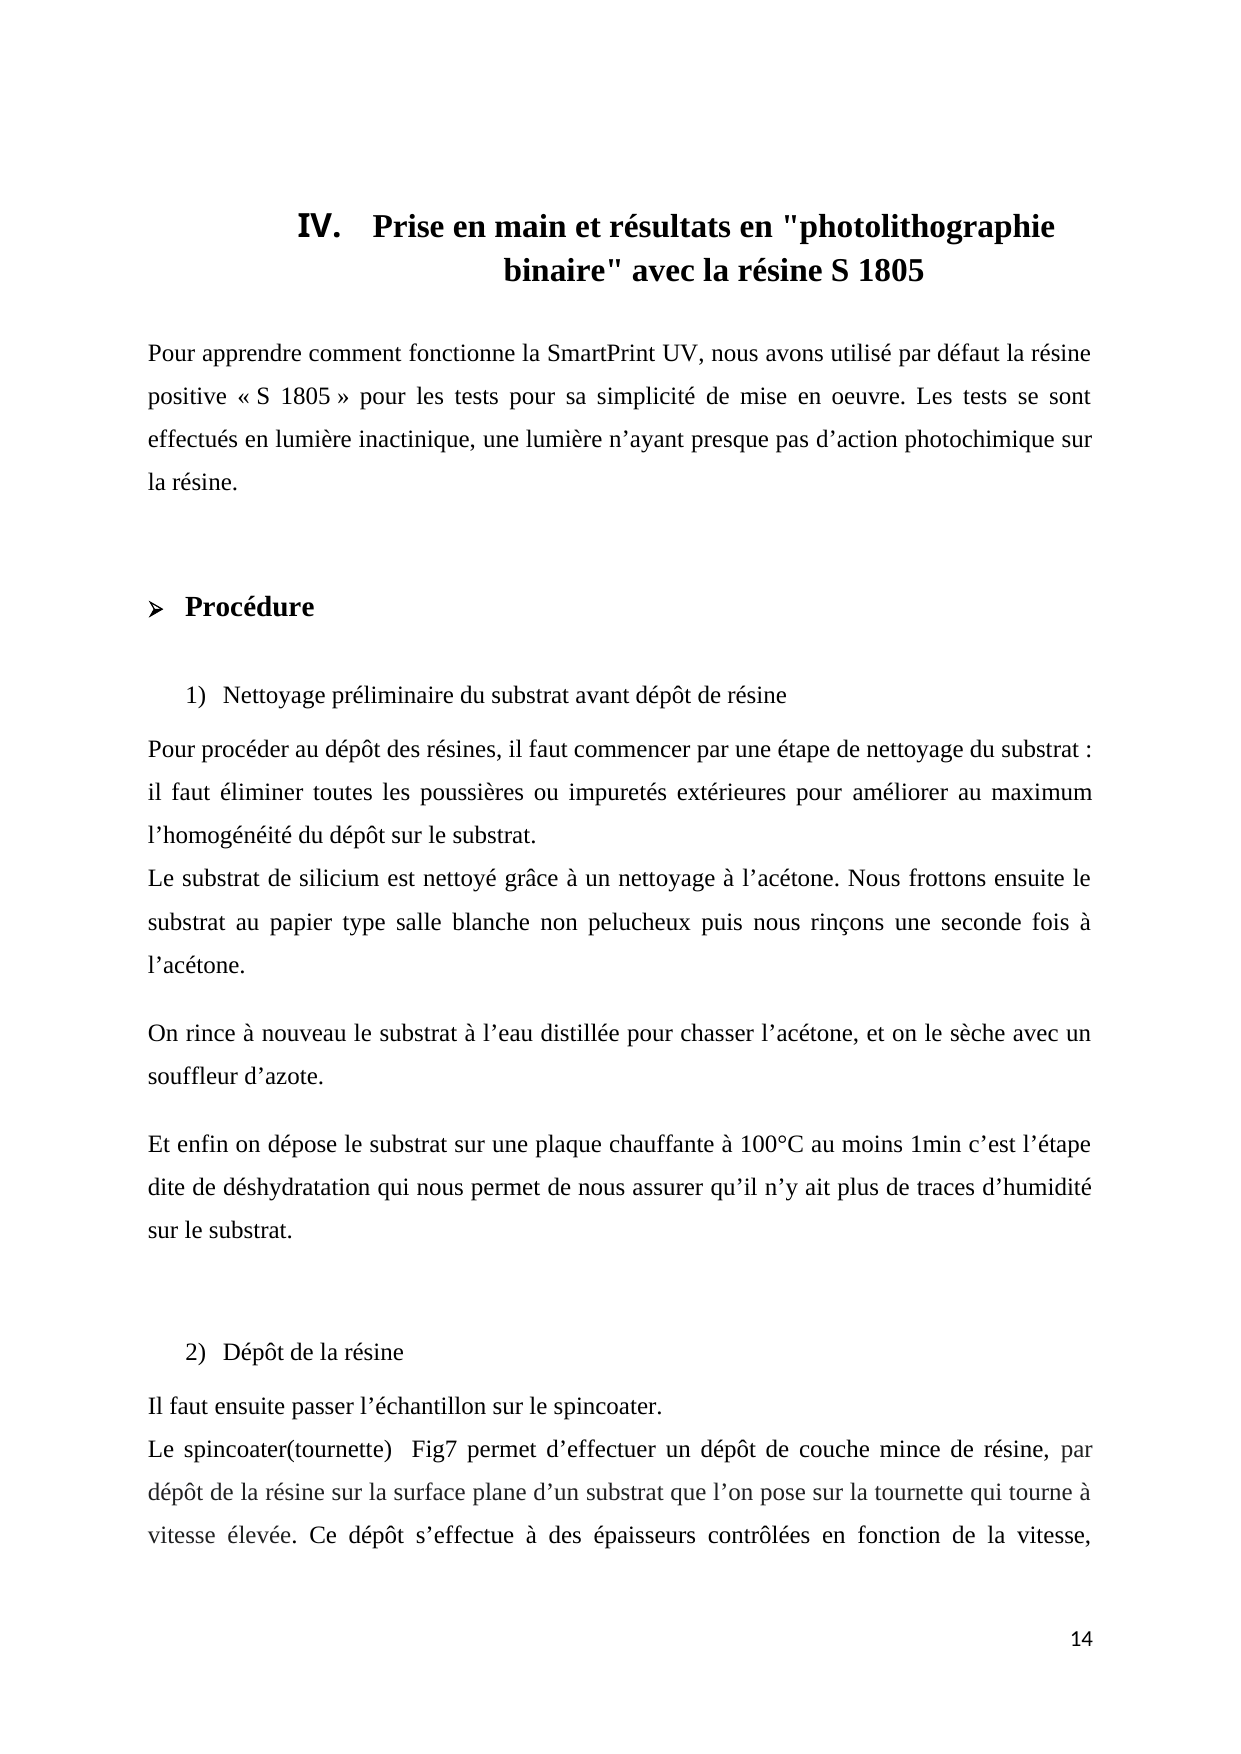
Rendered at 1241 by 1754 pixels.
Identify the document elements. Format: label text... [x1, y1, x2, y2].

subtitle Prise en main et résultats en "photolithographie binaire" avec la résine S 1805 [260, 201, 1093, 288]
list Procédure [148, 589, 1093, 623]
text Il faut ensuite passer l’échantillon sur le spincoater. [148, 1391, 1093, 1420]
list Nettoyage préliminaire du substrat avant dépôt de résine [185, 680, 1093, 709]
text Pour apprendre comment fonctionne la SmartPrint UV, nous avons utilisé par défaut la résine positive « S 1805 » pour les tests pour sa simplicité de mise en oeuvre. Les tests se sont effectués en lumière inactinique, une lumière n’ayant presque pas d’action photochimique sur la résine. [148, 338, 1093, 496]
text Le substrat de silicium est nettoyé grâce à un nettoyage à l’acétone. Nous frottons ensuite le substrat au papier type salle blanche non pelucheux puis nous rinçons une seconde fois à l’acétone. [148, 863, 1093, 978]
text On rince à nouveau le substrat à l’eau distillée pour chasser l’acétone, et on le sèche avec un souffleur d’azote. [148, 1018, 1093, 1090]
list Dépôt de la résine [185, 1337, 1093, 1366]
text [148, 1506, 1093, 1549]
text Pour procéder au dépôt des résines, il faut commencer par une étape de nettoyage du substrat : il faut éliminer toutes les poussières ou impuretés extérieures pour améliorer au maximum l’homogénéité du dépôt sur le substrat. [148, 734, 1093, 849]
text Et enfin on dépose le substrat sur une plaque chauffante à 100°C au moins 1min c’est l’étape dite de déshydratation qui nous permet de nous assurer qu’il n’y ait plus de traces d’humidité sur le substrat. [148, 1129, 1093, 1244]
